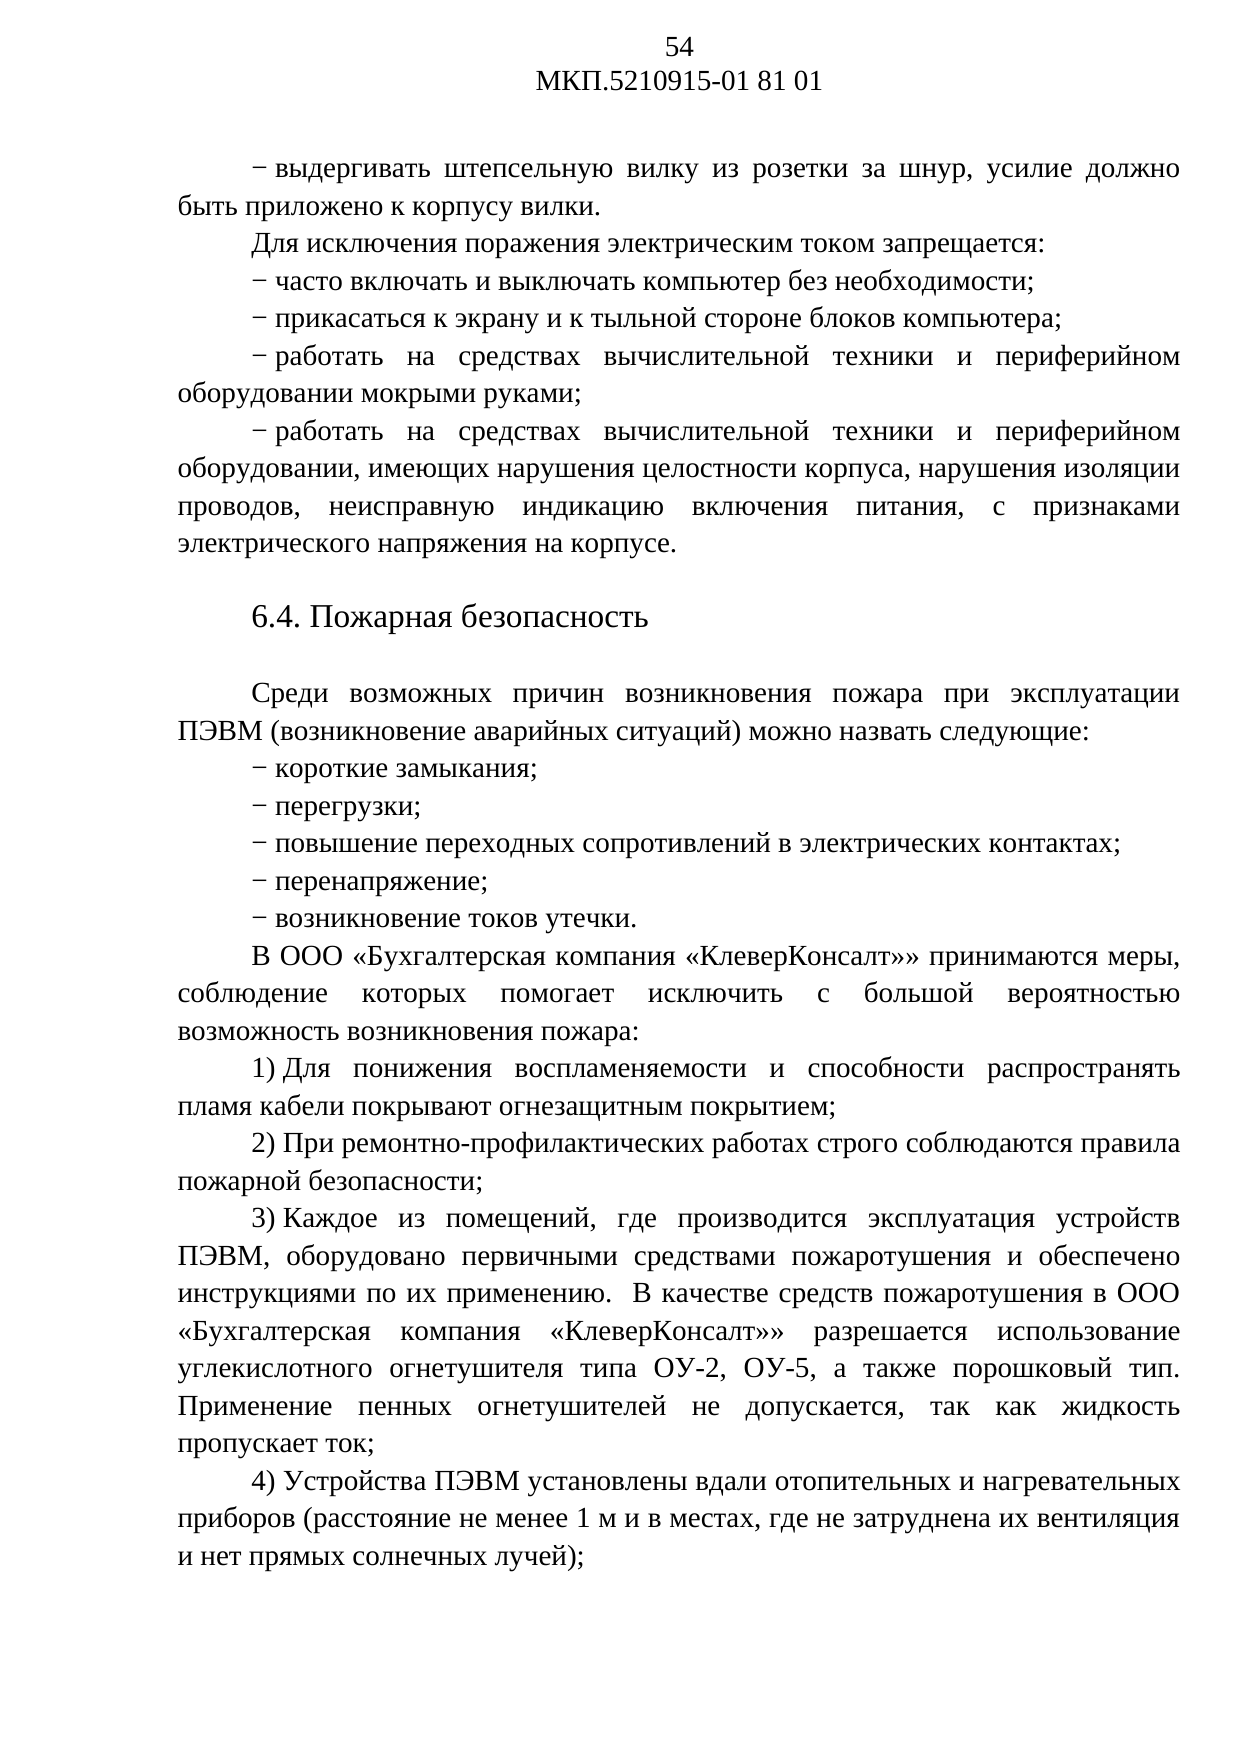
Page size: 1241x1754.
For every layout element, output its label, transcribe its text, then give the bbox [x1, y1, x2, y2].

text 2) При ремонтно-профилактических работах строго соблюдаются правила пожарной безопасности; [177, 1123, 1181, 1198]
text 4) Устройства ПЭВМ установлены вдали отопительных и нагревательных приборов (расстояние не менее 1 м и в местах, где не затруднена их вентиляция и нет прямых солнечных лучей); [177, 1460, 1181, 1573]
list короткие замыкания; [177, 748, 1181, 785]
list повышение переходных сопротивлений в электрических контактах; [177, 823, 1181, 860]
text В ООО «Бухгалтерская компания «КлеверКонсалт»» принимаются меры, соблюдение которых помогает исключить с большой вероятностью возможность возникновения пожара: [177, 935, 1181, 1048]
list перегрузки; [177, 785, 1181, 823]
list перенапряжение; [177, 860, 1181, 898]
list прикасаться к экрану и к тыльной стороне блоков компьютера; [177, 298, 1181, 335]
list часто включать и выключать компьютер без необходимости; [177, 260, 1181, 298]
text 1) Для понижения воспламеняемости и способности распространять пламя кабели покрывают огнезащитным покрытием; [177, 1048, 1181, 1123]
list возникновение токов утечки. [177, 898, 1181, 935]
text Среди возможных причин возникновения пожара при эксплуатации ПЭВМ (возникновение аварийных ситуаций) можно назвать следующие: [177, 673, 1181, 748]
subtitle Пожарная безопасность [177, 598, 1181, 635]
text 3) Каждое из помещений, где производится эксплуатация устройств ПЭВМ, оборудовано первичными средствами пожаротушения и обеспечено инструкциями по их применению. В качестве средств пожаротушения в ООО «Бухгалтерская компания «КлеверКонсалт»» разрешается использование углекислотного огнетушителя типа ОУ-2, ОУ-5, а также порошковый тип. Применение пенных огнетушителей не допускается, так как жидкость пропускает ток; [177, 1198, 1181, 1460]
text Для исключения поражения электрическим током запрещается: [177, 223, 1181, 260]
list работать на средствах вычислительной техники и периферийном оборудовании мокрыми руками; [177, 335, 1181, 410]
list работать на средствах вычислительной техники и периферийном оборудовании, имеющих нарушения целостности корпуса, нарушения изоляции проводов, неисправную индикацию включения питания, с признаками электрического напряжения на корпусе. [177, 410, 1181, 560]
list выдергивать штепсельную вилку из розетки за шнур, усилие должно быть приложено к корпусу вилки. [177, 148, 1181, 223]
